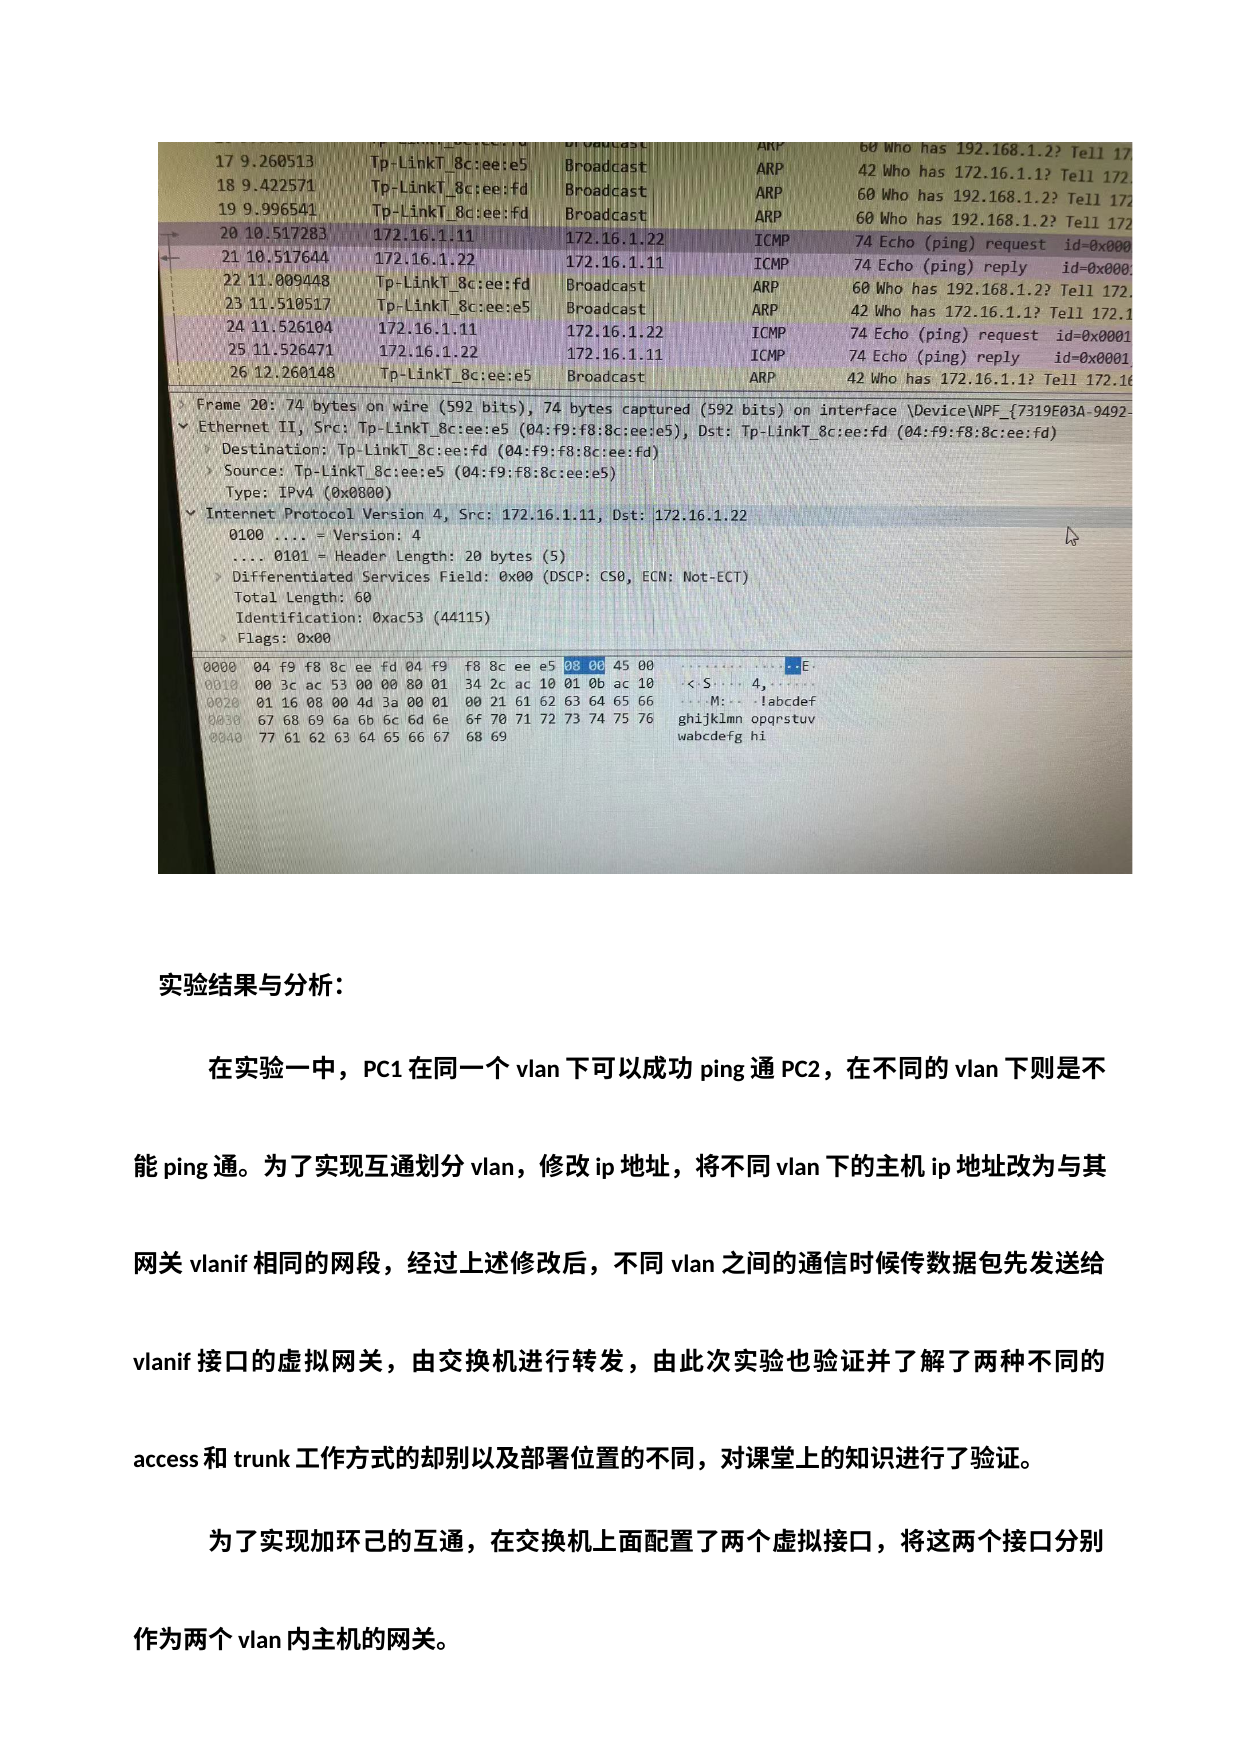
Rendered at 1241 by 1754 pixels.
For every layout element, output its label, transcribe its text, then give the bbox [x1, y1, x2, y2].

text 在实验一中，PC1在同一个vlan下可以成功ping通PC2，在不同的vlan下则是不能ping通。为了实现互通划分vlan，修改ip地址，将不同vlan下的主机ip地址改为与其网关vlanif相同的网段，经过上述修改后，不同vlan之间的通信时候传数据包先发送给vlanif接口的虚拟网关，由交换机进行转发，由此次实验也验证并了解了两种不同的access和trunk工作方式的却别以及部署位置的不同，对课堂上的知识进行了验证。 [133, 1034, 1107, 1489]
picture [158, 142, 1133, 874]
text 实验结果与分析： [133, 951, 1107, 1016]
text 为了实现加环己的互通，在交换机上面配置了两个虚拟接口，将这两个接口分别作为两个vlan内主机的网关。 [133, 1507, 1107, 1670]
